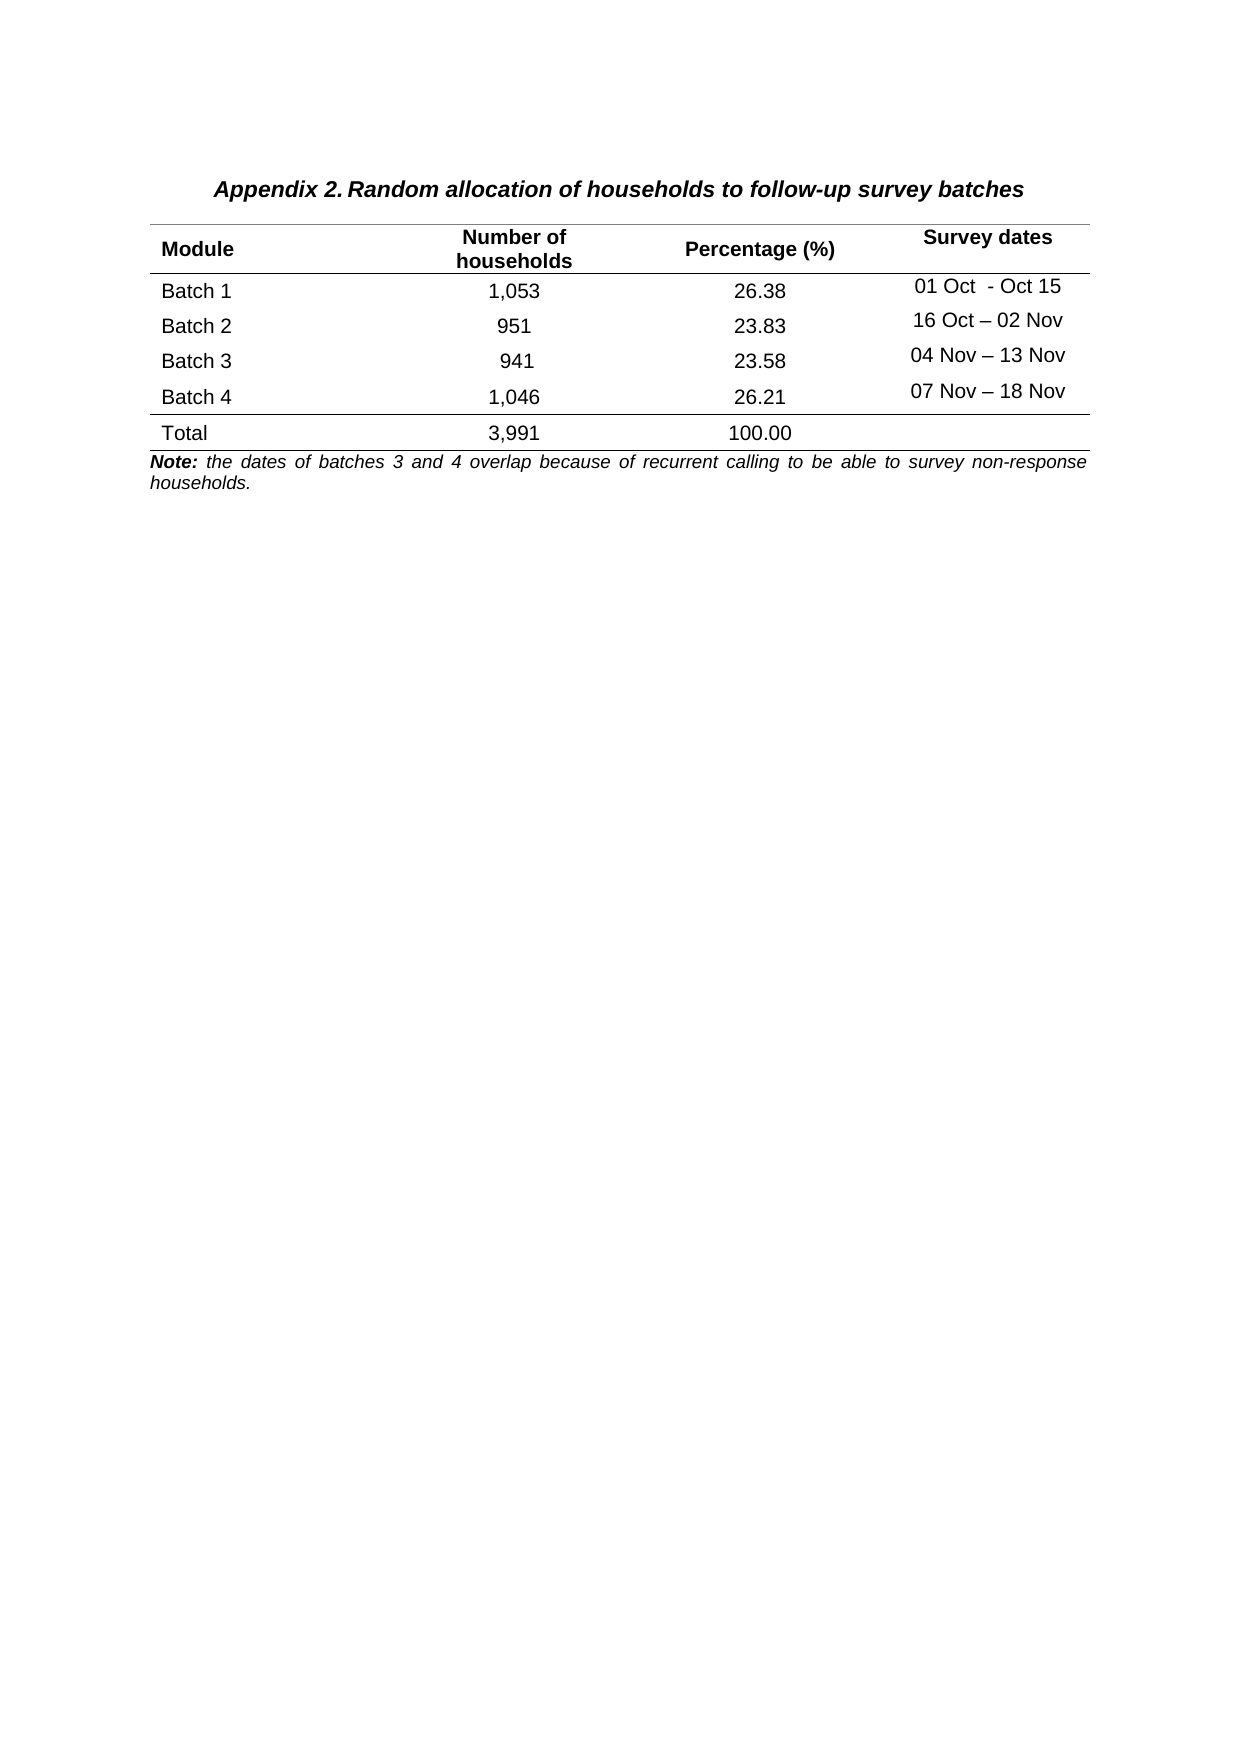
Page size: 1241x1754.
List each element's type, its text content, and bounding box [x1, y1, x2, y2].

table_cell 3,991 [394, 415, 634, 449]
table_header Survey dates [886, 225, 1090, 272]
table_cell 100.00 [634, 415, 886, 449]
table_cell 23.58 [634, 343, 886, 379]
table_cell 951 [394, 308, 634, 343]
table_cell 26.38 [634, 274, 886, 308]
text Note: the dates of batches 3 and 4 overlap because of recurrent calling to be able to survey non-response households. [150, 451, 1090, 494]
table_cell [886, 415, 1090, 449]
table_cell Batch 4 [150, 379, 394, 414]
table_cell Total [150, 415, 394, 449]
table_header Number of households [394, 225, 634, 272]
table_header Percentage (%) [634, 225, 886, 272]
table_cell Batch 2 [150, 308, 394, 343]
table_cell Batch 3 [150, 343, 394, 379]
table_cell 1,053 [394, 274, 634, 308]
table_cell 23.83 [634, 308, 886, 343]
table_cell 16 Oct – 02 Nov [886, 308, 1090, 343]
table_cell 01 Oct - Oct 15 [886, 274, 1090, 308]
table_cell 26.21 [634, 379, 886, 414]
table_header Module [150, 225, 394, 272]
text Appendix 2. Random allocation of households to follow-up survey batches [150, 176, 1090, 203]
table_cell 07 Nov – 18 Nov [886, 379, 1090, 414]
table_cell 941 [394, 343, 634, 379]
table_cell Batch 1 [150, 274, 394, 308]
table_cell 04 Nov – 13 Nov [886, 343, 1090, 379]
table_cell 1,046 [394, 379, 634, 414]
